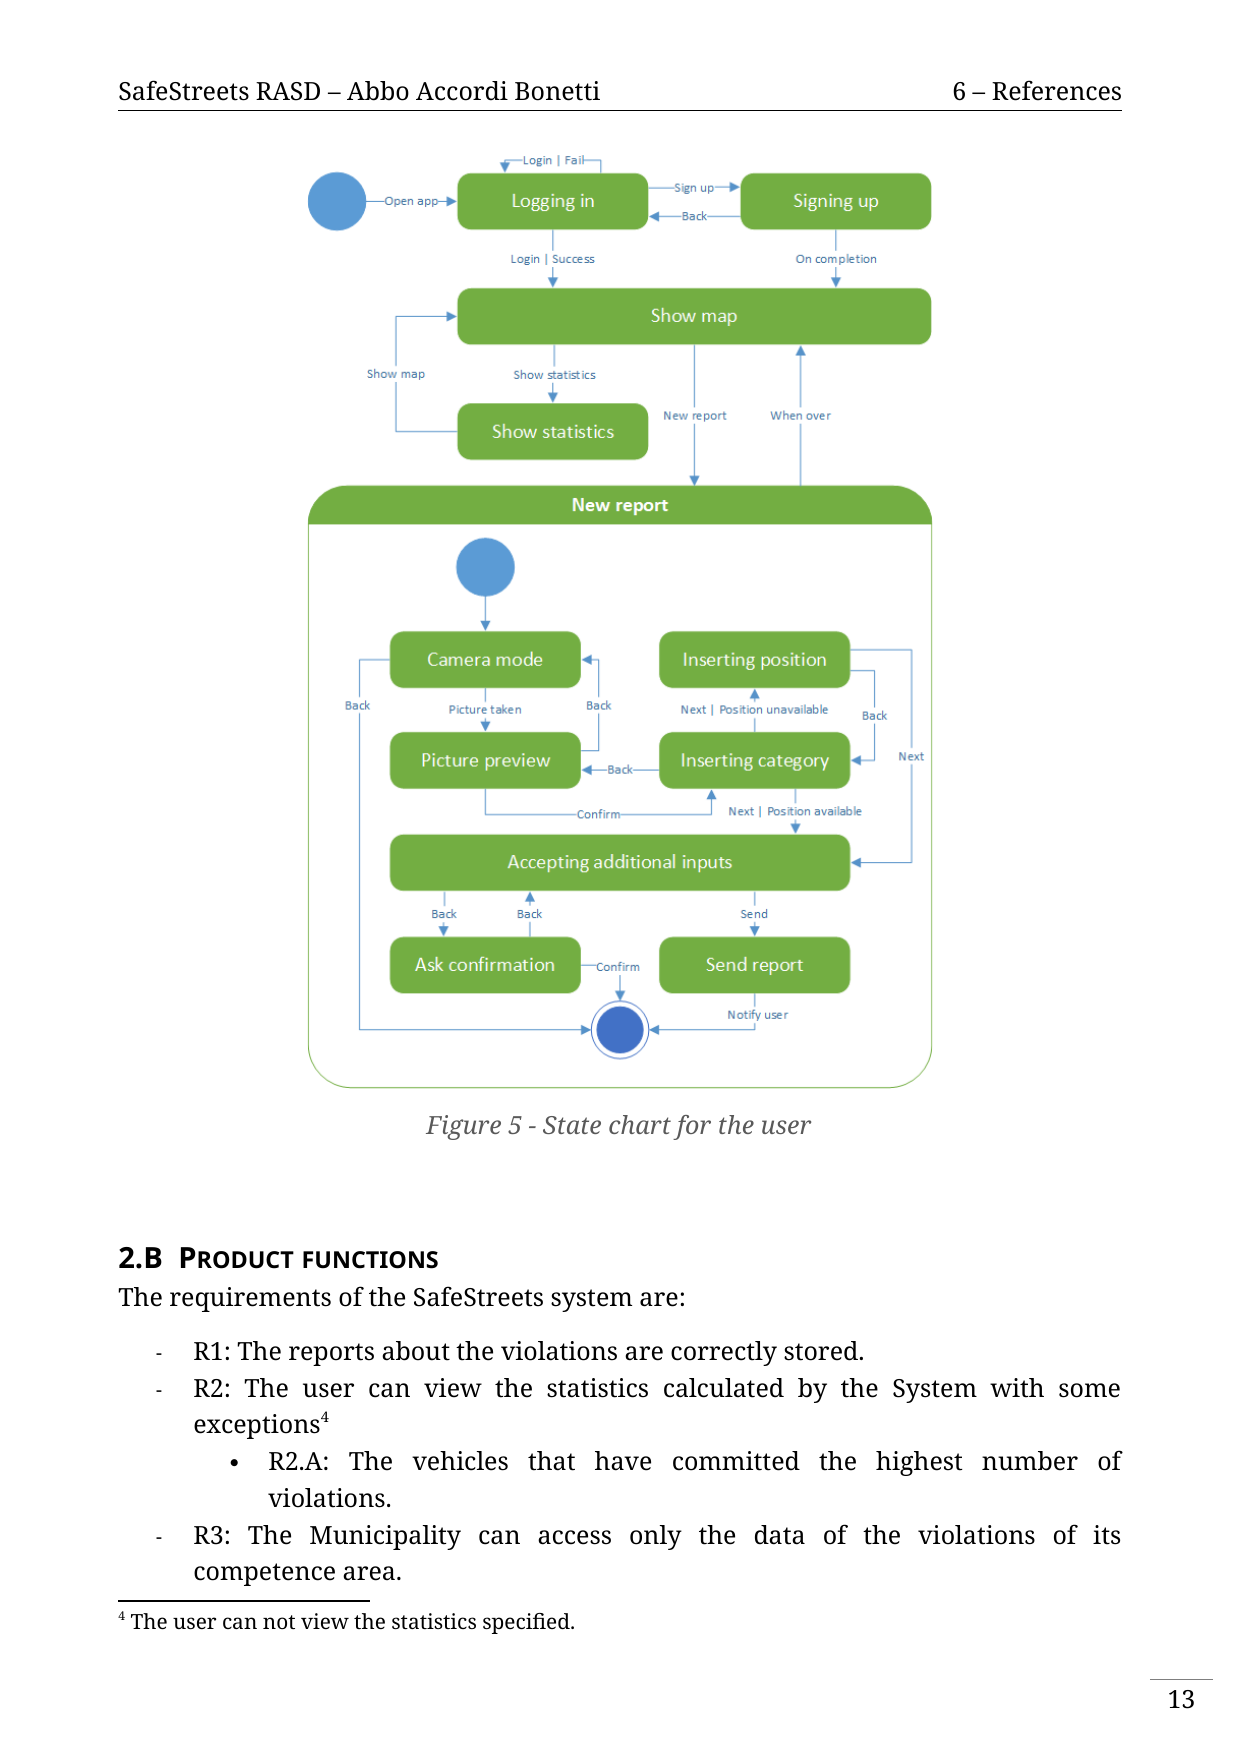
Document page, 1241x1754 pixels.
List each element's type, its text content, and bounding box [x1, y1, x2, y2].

text Figure 5 - State chart for the user [118, 1108, 1122, 1142]
list R2.A: The vehicles that have committed the highest number of violations. [231, 1444, 1122, 1514]
list R2: The user can view the statistics calculated by the System with some exceptions [156, 1370, 1122, 1441]
picture [307, 147, 933, 1089]
list R3: The Municipality can access only the data of the violations of its competence area. [156, 1517, 1122, 1588]
subtitle Product functions [118, 1237, 1122, 1277]
list R1: The reports about the violations are correctly stored. [156, 1333, 1122, 1367]
text The requirements of the SafeStreets system are: [118, 1280, 1122, 1314]
